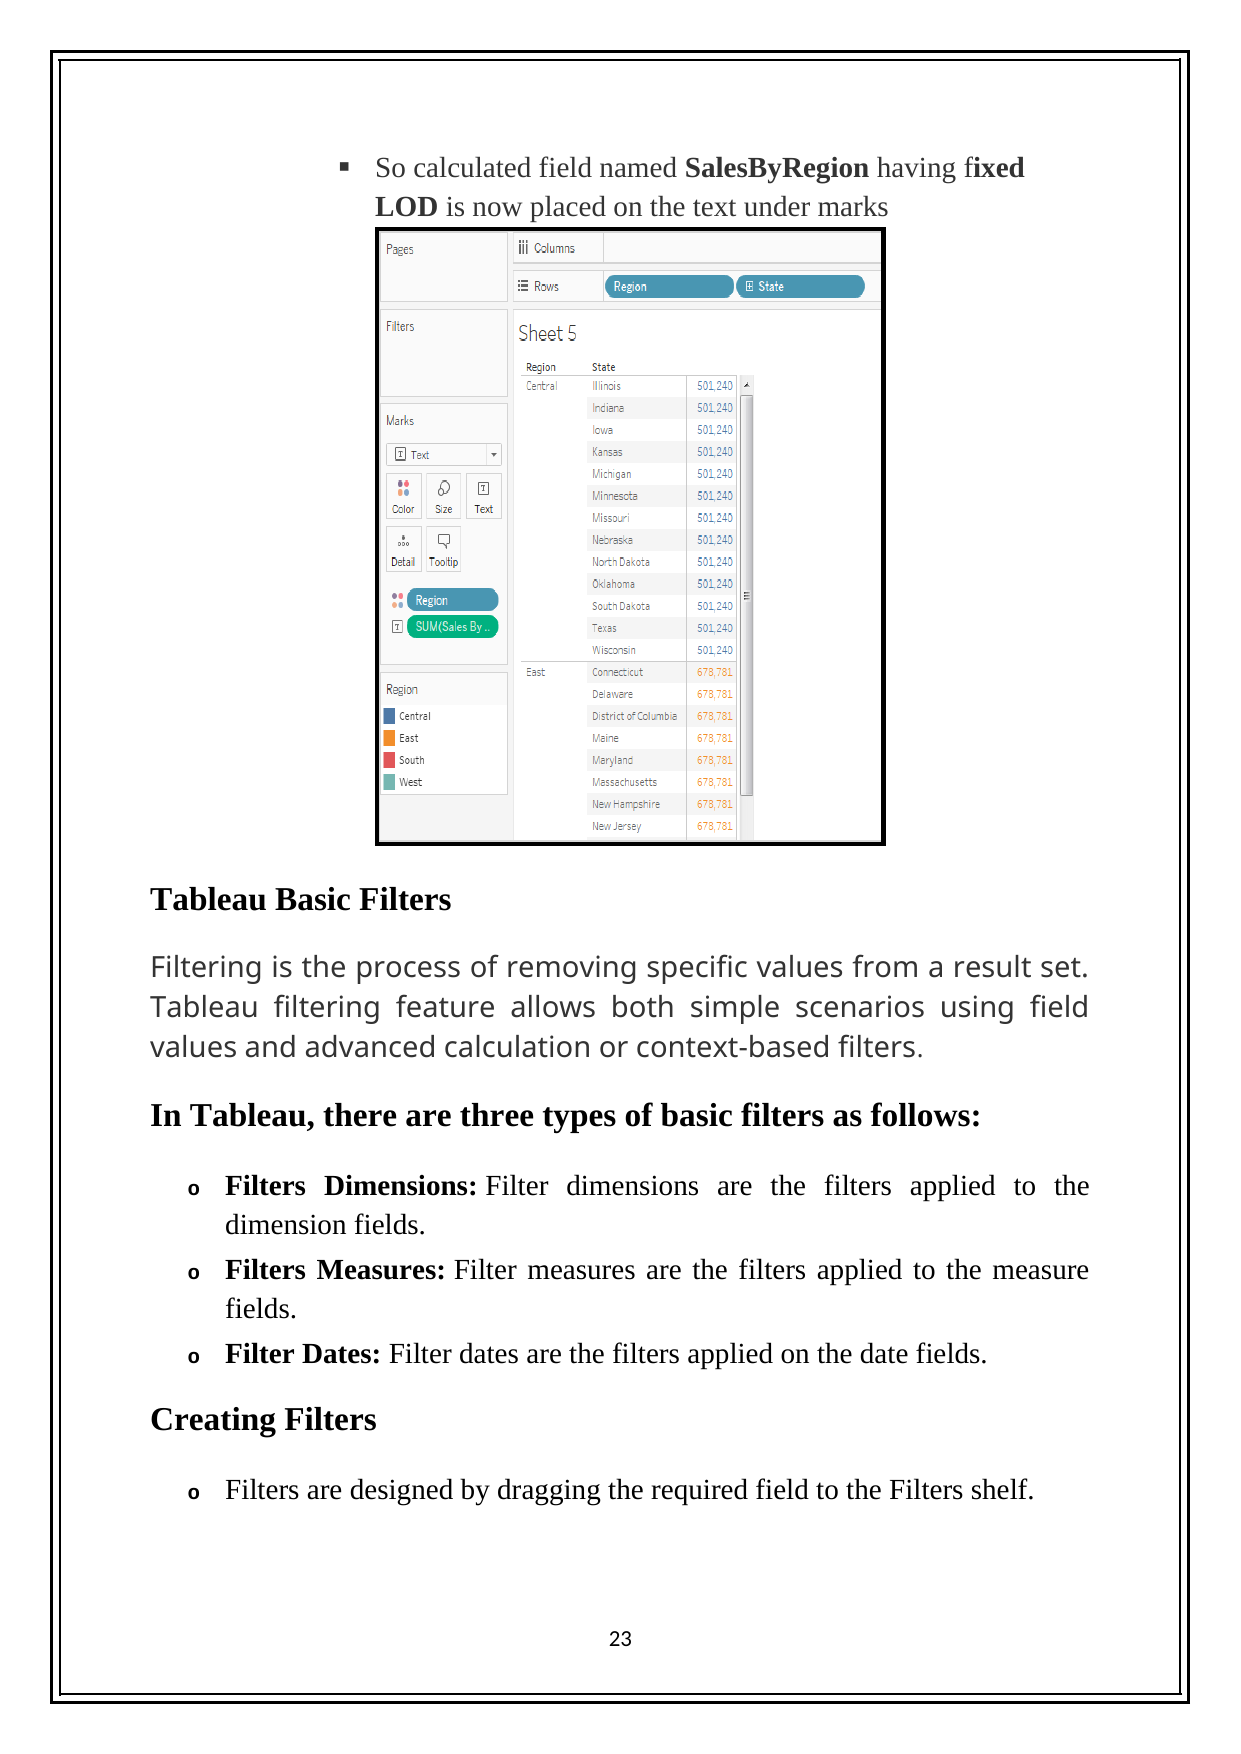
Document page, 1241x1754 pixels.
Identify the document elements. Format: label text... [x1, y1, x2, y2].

subtitle Tableau Basic Filters [150, 879, 1090, 917]
list Filters Dimensions: Filter dimensions are the filters applied to the dimension fields. [187, 1162, 1090, 1240]
list Filters Measures: Filter measures are the filters applied to the measure fields. [187, 1247, 1090, 1325]
subtitle In Tableau, there are three types of basic filters as follows: [150, 1095, 1090, 1133]
list Filters are designed by dragging the required field to the Filters shelf. [187, 1467, 1090, 1506]
list Filter Dates: Filter dates are the filters applied on the date fields. [187, 1331, 1090, 1370]
subtitle Creating Filters [150, 1399, 1090, 1438]
text Filtering is the process of removing specific values from a result set. Tableau filtering feature allows both simple scenarios using field values and advanced calculation or context-based filters. [150, 947, 1090, 1066]
list So calculated field named SalesByRegion having fixed LOD is now placed on the text under marks [337, 150, 1090, 222]
picture [379, 231, 881, 842]
